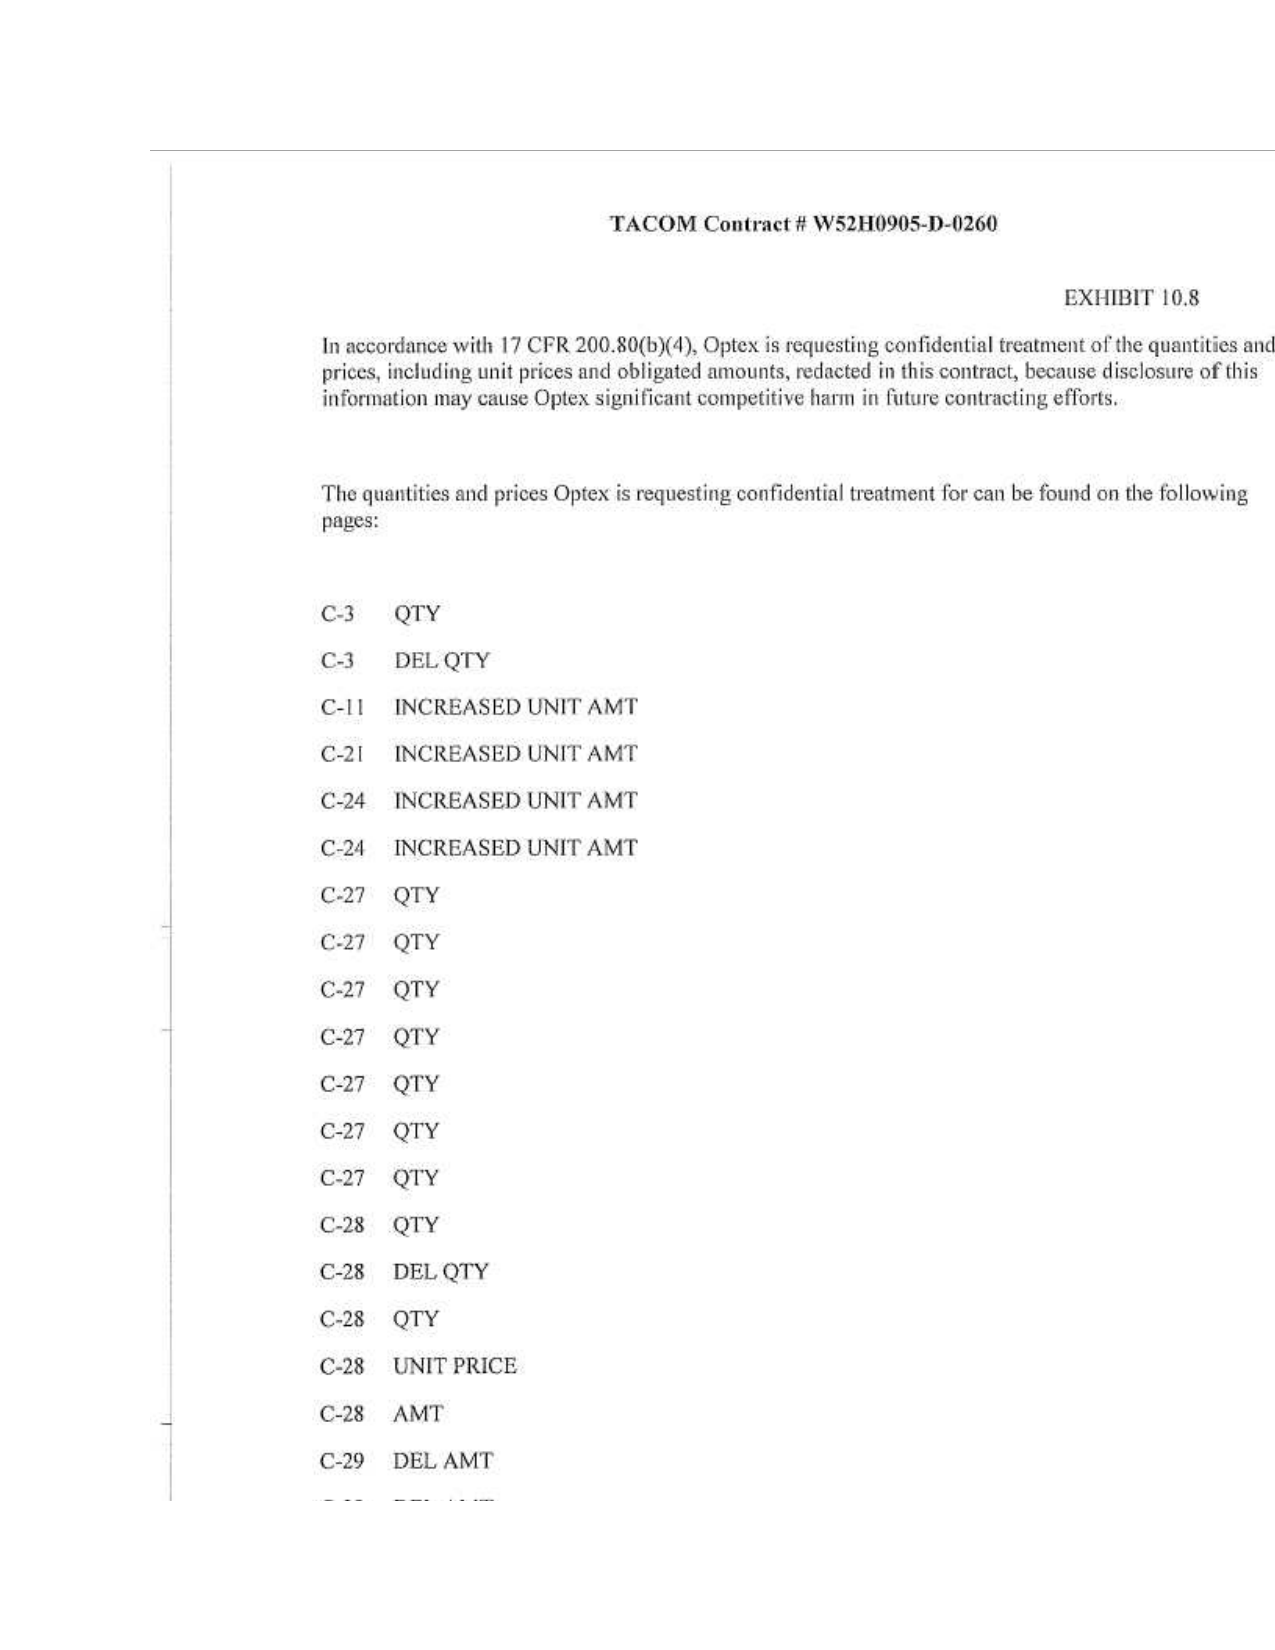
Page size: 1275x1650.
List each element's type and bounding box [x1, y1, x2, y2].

picture [150, 150, 1275, 1501]
